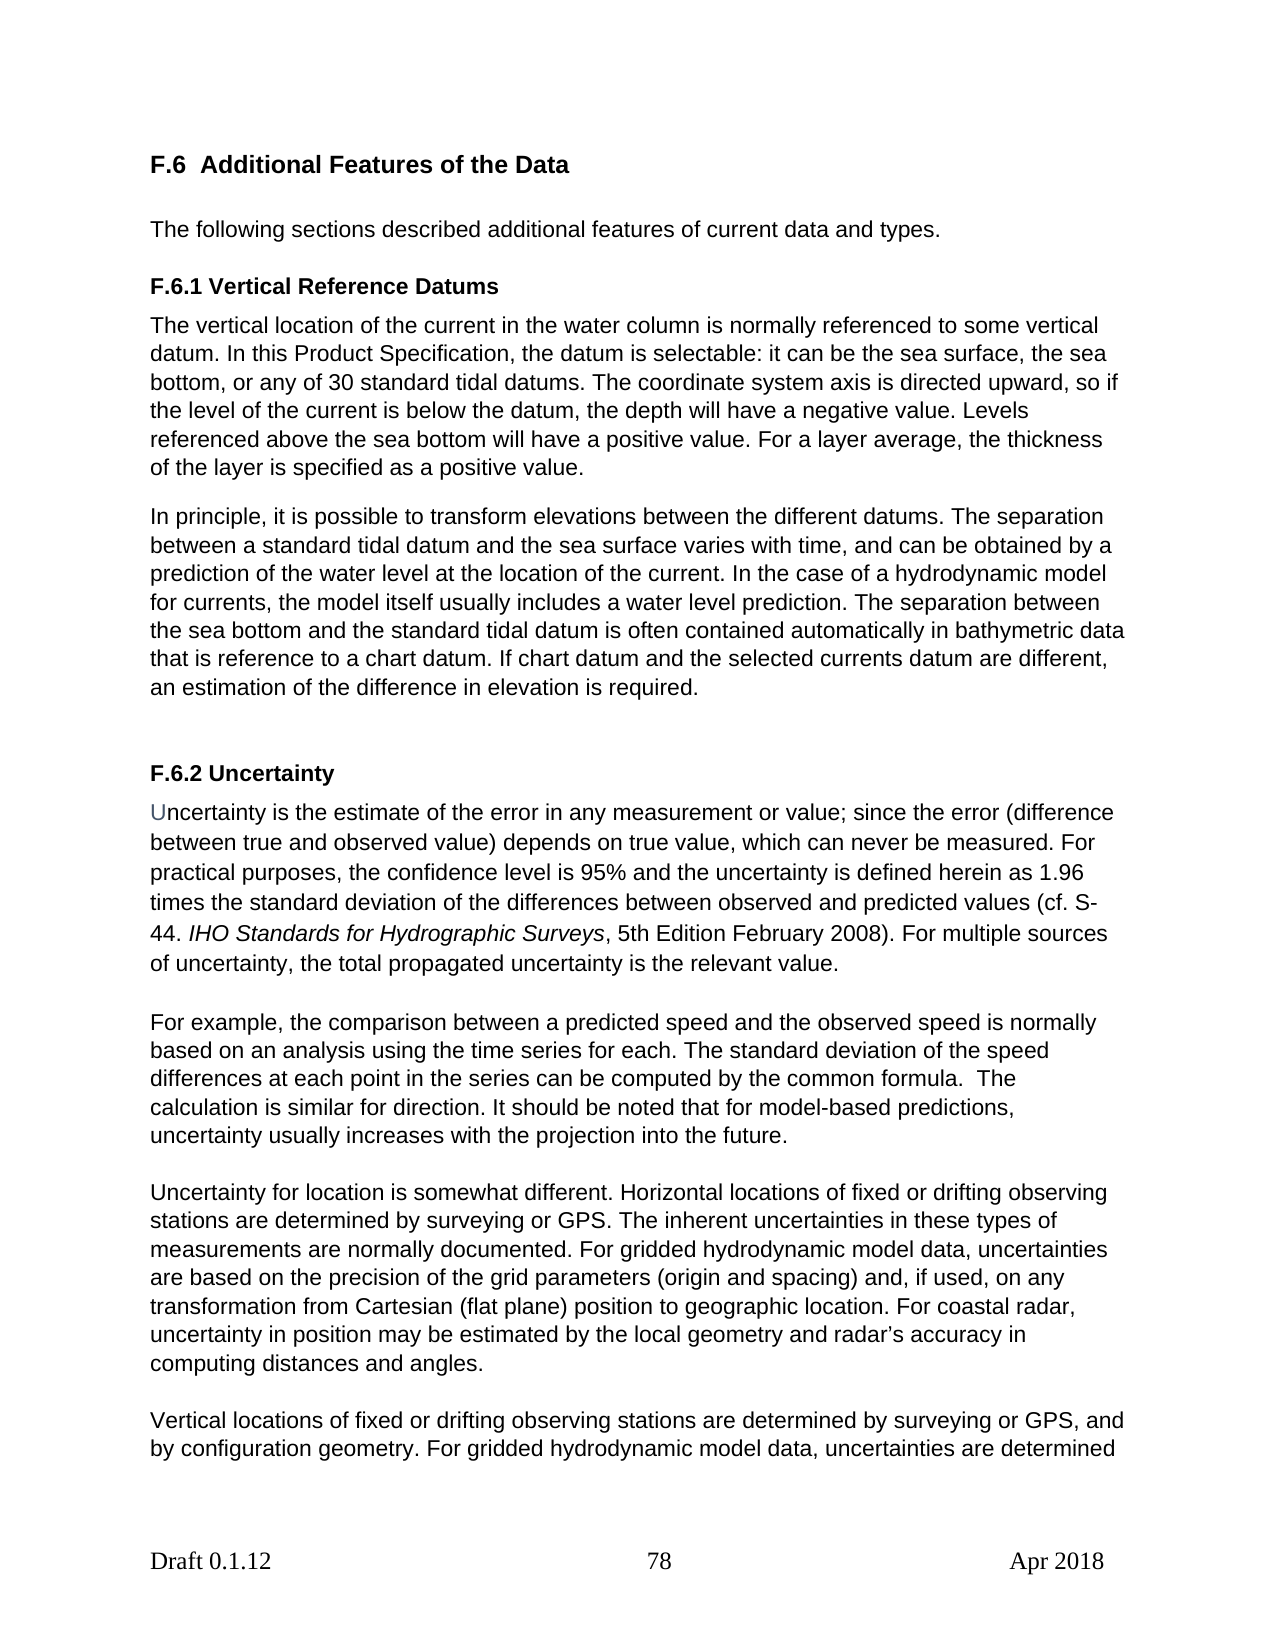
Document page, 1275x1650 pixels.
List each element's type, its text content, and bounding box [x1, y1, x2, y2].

text F.6 Additional Features of the Data [150, 150, 1125, 179]
list F.6.2 Uncertainty [150, 760, 1125, 786]
text The following sections described additional features of current data and types. [150, 216, 1125, 242]
text The vertical location of the current in the water column is normally referenced to some vertical datum. In this Product Specification, the datum is selectable: it can be the sea surface, the sea bottom, or any of 30 standard tidal datums. The coordinate system axis is directed upward, so if the level of the current is below the datum, the depth will have a negative value. Levels referenced above the sea bottom will have a positive value. For a layer average, the thickness of the layer is specified as a positive value. [150, 312, 1125, 481]
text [150, 1407, 1125, 1461]
text For example, the comparison between a predicted speed and the observed speed is normally based on an analysis using the time series for each. The standard deviation of the speed differences at each point in the series can be computed by the common formula. The calculation is similar for direction. It should be noted that for model-based predictions, uncertainty usually increases with the projection into the future. [150, 1008, 1125, 1148]
list F.6.1 Vertical Reference Datums [150, 273, 1125, 299]
text Uncertainty for location is somewhat different. Horizontal locations of fixed or drifting observing stations are determined by surveying or GPS. The inherent uncertainties in these types of measurements are normally documented. For gridded hydrodynamic model data, uncertainties are based on the precision of the grid parameters (origin and spacing) and, if used, on any transformation from Cartesian (flat plane) position to geographic location. For coastal radar, uncertainty in position may be estimated by the local geometry and radar’s accuracy in computing distances and angles. [150, 1179, 1125, 1376]
text In principle, it is possible to transform elevations between the different datums. The separation between a standard tidal datum and the sea surface varies with time, and can be obtained by a prediction of the water level at the location of the current. In the case of a hydrodynamic model for currents, the model itself usually includes a water level prediction. The separation between the sea bottom and the standard tidal datum is often contained automatically in bathymetric data that is reference to a chart datum. If chart datum and the selected currents datum are different, an estimation of the difference in elevation is required. [150, 503, 1125, 700]
text Uncertainty is the estimate of the error in any measurement or value; since the error (difference between true and observed value) depends on true value, which can never be measured. For practical purposes, the confidence level is 95% and the uncertainty is defined herein as 1.96 times the standard deviation of the differences between observed and predicted values (cf. S-44. IHO Standards for Hydrographic Surveys, 5th Edition February 2008). For multiple sources of uncertainty, the total propagated uncertainty is the relevant value. [150, 799, 1125, 976]
